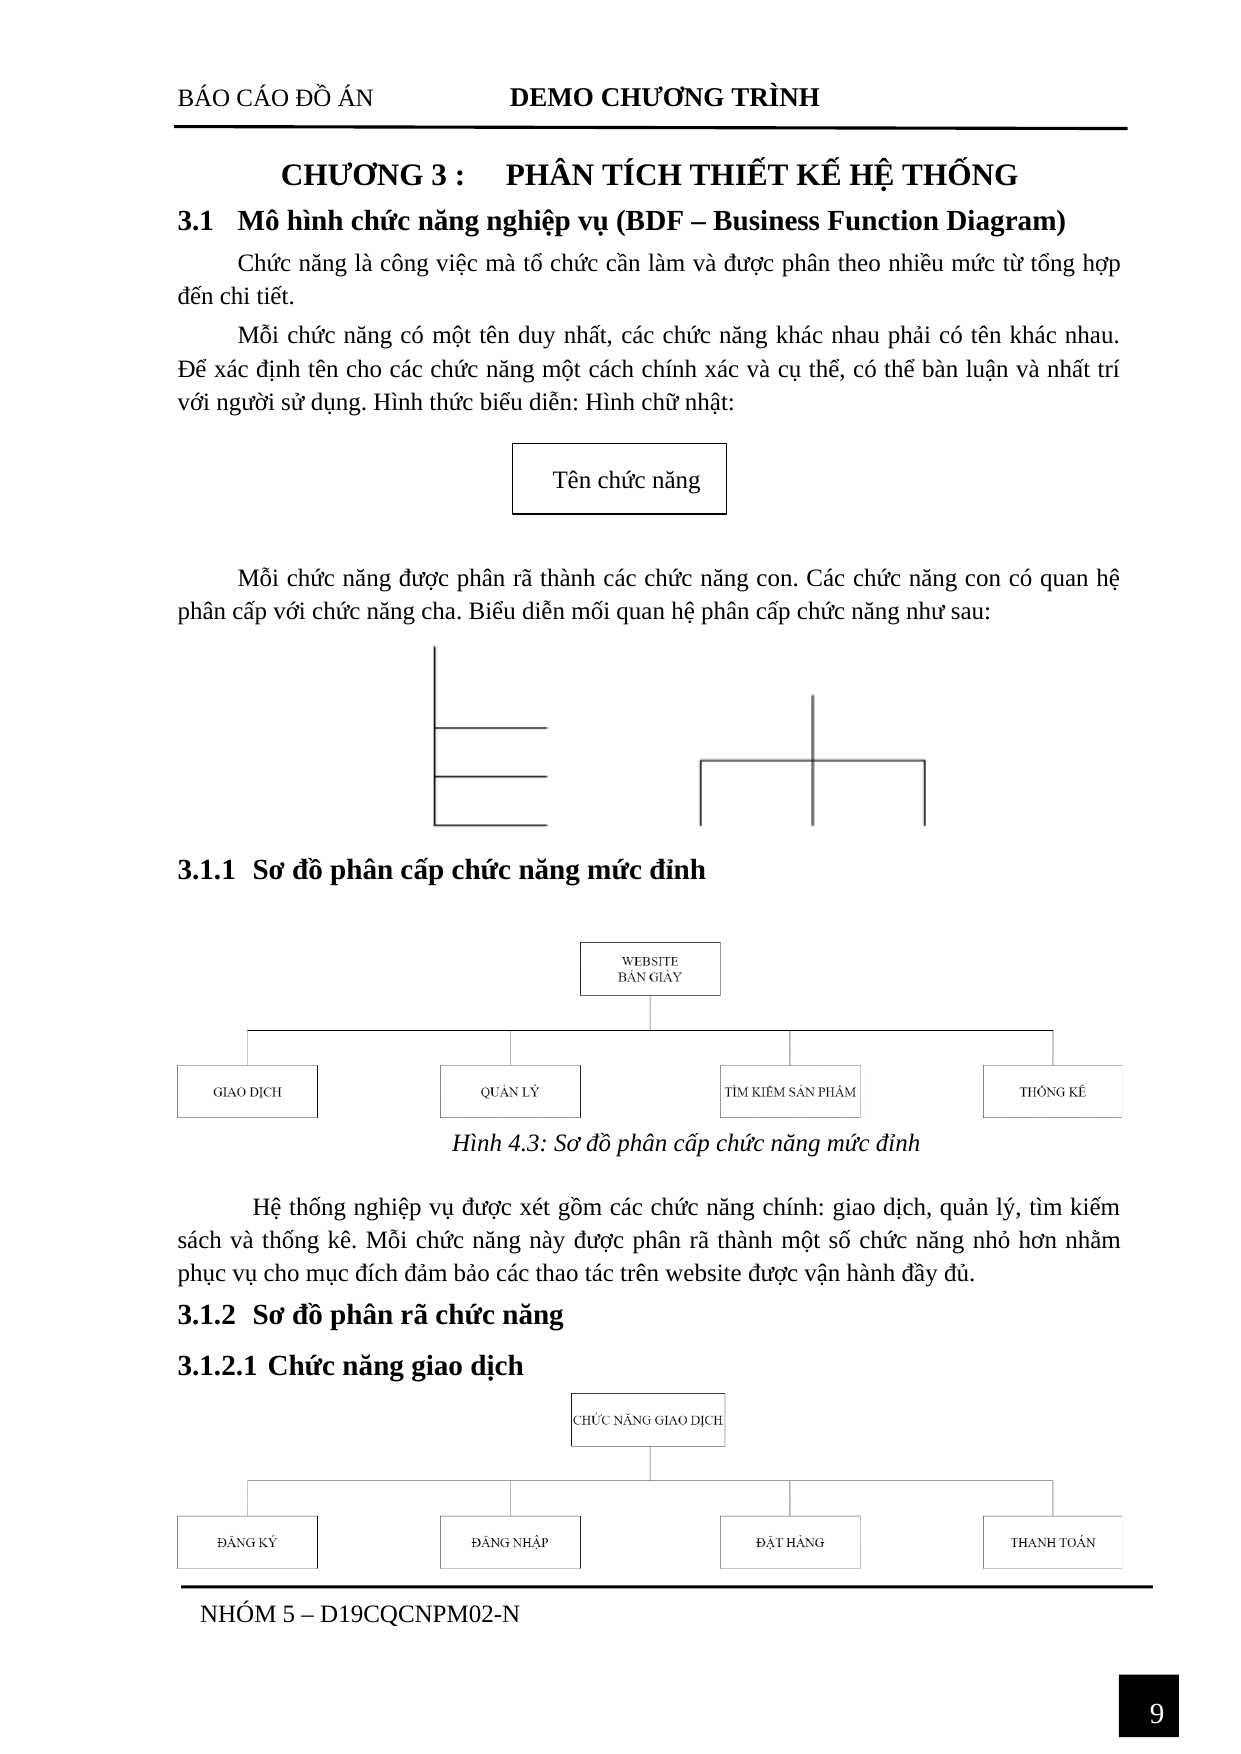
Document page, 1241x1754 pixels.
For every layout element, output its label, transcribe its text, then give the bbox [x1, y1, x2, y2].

text Mỗi chức năng có một tên duy nhất, các chức năng khác nhau phải có tên khác nhau. Để xác định tên cho các chức năng một cách chính xác và cụ thể, có thể bàn luận và nhất trí với người sử dụng. Hình thức biểu diễn: Hình chữ nhật: [177, 321, 1122, 415]
subtitle PHÂN TÍCH THIẾT KẾ HỆ THỐNG [177, 156, 1122, 192]
picture [177, 942, 1123, 1118]
subtitle Mô hình chức năng nghiệp vụ (BDF – Business Function Diagram) [177, 203, 1122, 237]
text Tên chức năng [177, 465, 1122, 552]
text Hệ thống nghiệp vụ được xét gồm các chức năng chính: giao dịch, quản lý, tìm kiếm sách và thống kê. Mỗi chức năng này được phân rã thành một số chức năng nhỏ hơn nhằm phục vụ cho mục đích đảm bảo các thao tác trên website được vận hành đầy đủ. [177, 1192, 1122, 1287]
text Mỗi chức năng được phân rã thành các chức năng con. Các chức năng con có quan hệ phân cấp với chức năng cha. Biểu diễn mối quan hệ phân cấp chức năng như sau: [177, 563, 1122, 625]
text Chức năng là công việc mà tổ chức cần làm và được phân theo nhiều mức từ tổng hợp đến chi tiết. [177, 248, 1122, 310]
picture [177, 1393, 1123, 1569]
subtitle Sơ đồ phân rã chức năng [177, 1297, 1122, 1331]
picture [409, 635, 951, 842]
subtitle Chức năng giao dịch [177, 1348, 1122, 1382]
subtitle Sơ đồ phân cấp chức năng mức đỉnh [177, 852, 1122, 886]
